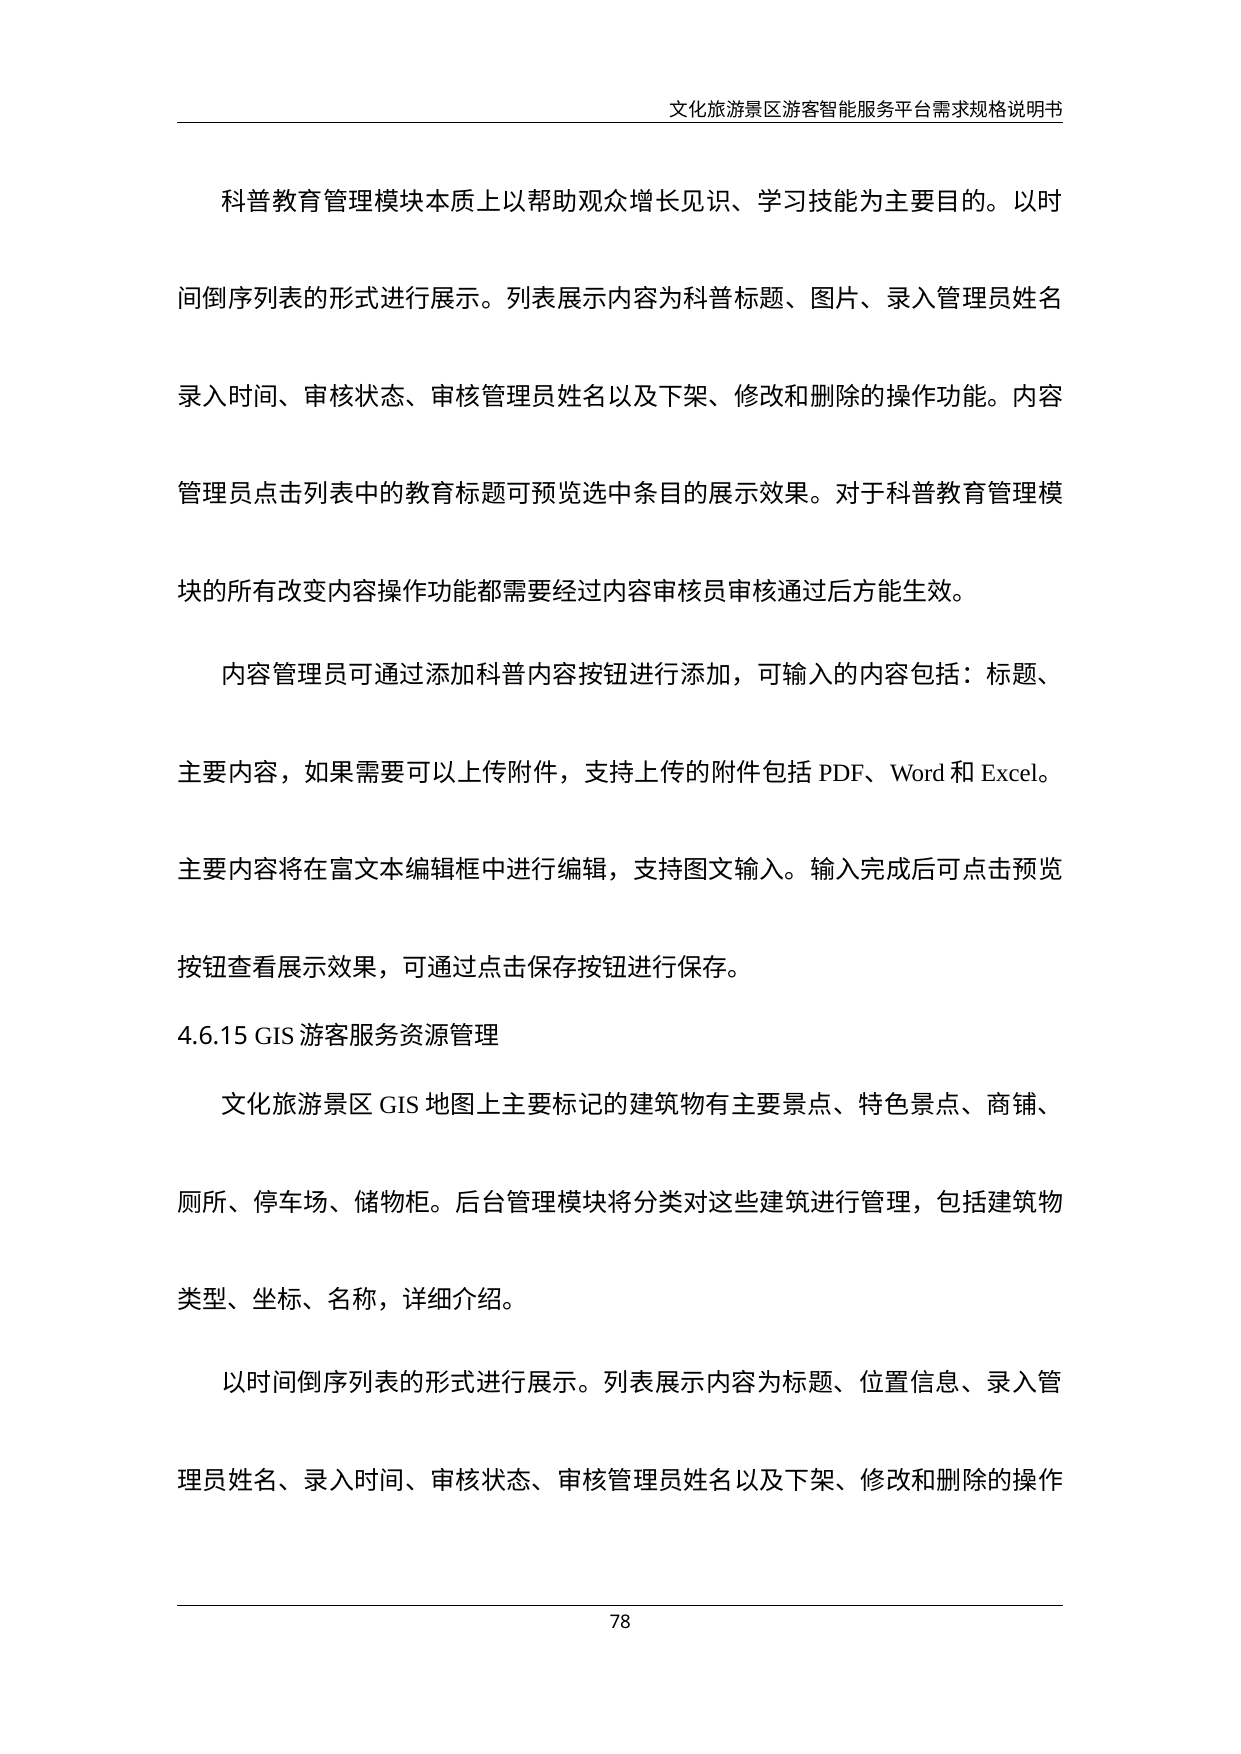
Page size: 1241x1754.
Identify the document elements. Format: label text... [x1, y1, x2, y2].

text GIS游客服务资源管理 [177, 1016, 1063, 1052]
text 文化旅游景区GIS地图上主要标记的建筑物有主要景点、特色景点、商铺、厕所、停车场、储物柜。后台管理模块将分类对这些建筑进行管理，包括建筑物类型、坐标、名称，详细介绍。 [177, 1070, 1063, 1330]
text 科普教育管理模块本质上以帮助观众增长见识、学习技能为主要目的。以时间倒序列表的形式进行展示。列表展示内容为科普标题、图片、录入管理员姓名、录入时间、审核状态、审核管理员姓名以及下架、修改和删除的操作功能。内容管理员点击列表中的教育标题可预览选中条目的展示效果。对于科普教育管理模块的所有改变内容操作功能都需要经过内容审核员审核通过后方能生效。 [177, 167, 1063, 622]
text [177, 1348, 1063, 1511]
text 内容管理员可通过添加科普内容按钮进行添加，可输入的内容包括：标题、主要内容，如果需要可以上传附件，支持上传的附件包括PDF、Word和Excel。主要内容将在富文本编辑框中进行编辑，支持图文输入。输入完成后可点击预览按钮查看展示效果，可通过点击保存按钮进行保存。 [177, 640, 1063, 998]
